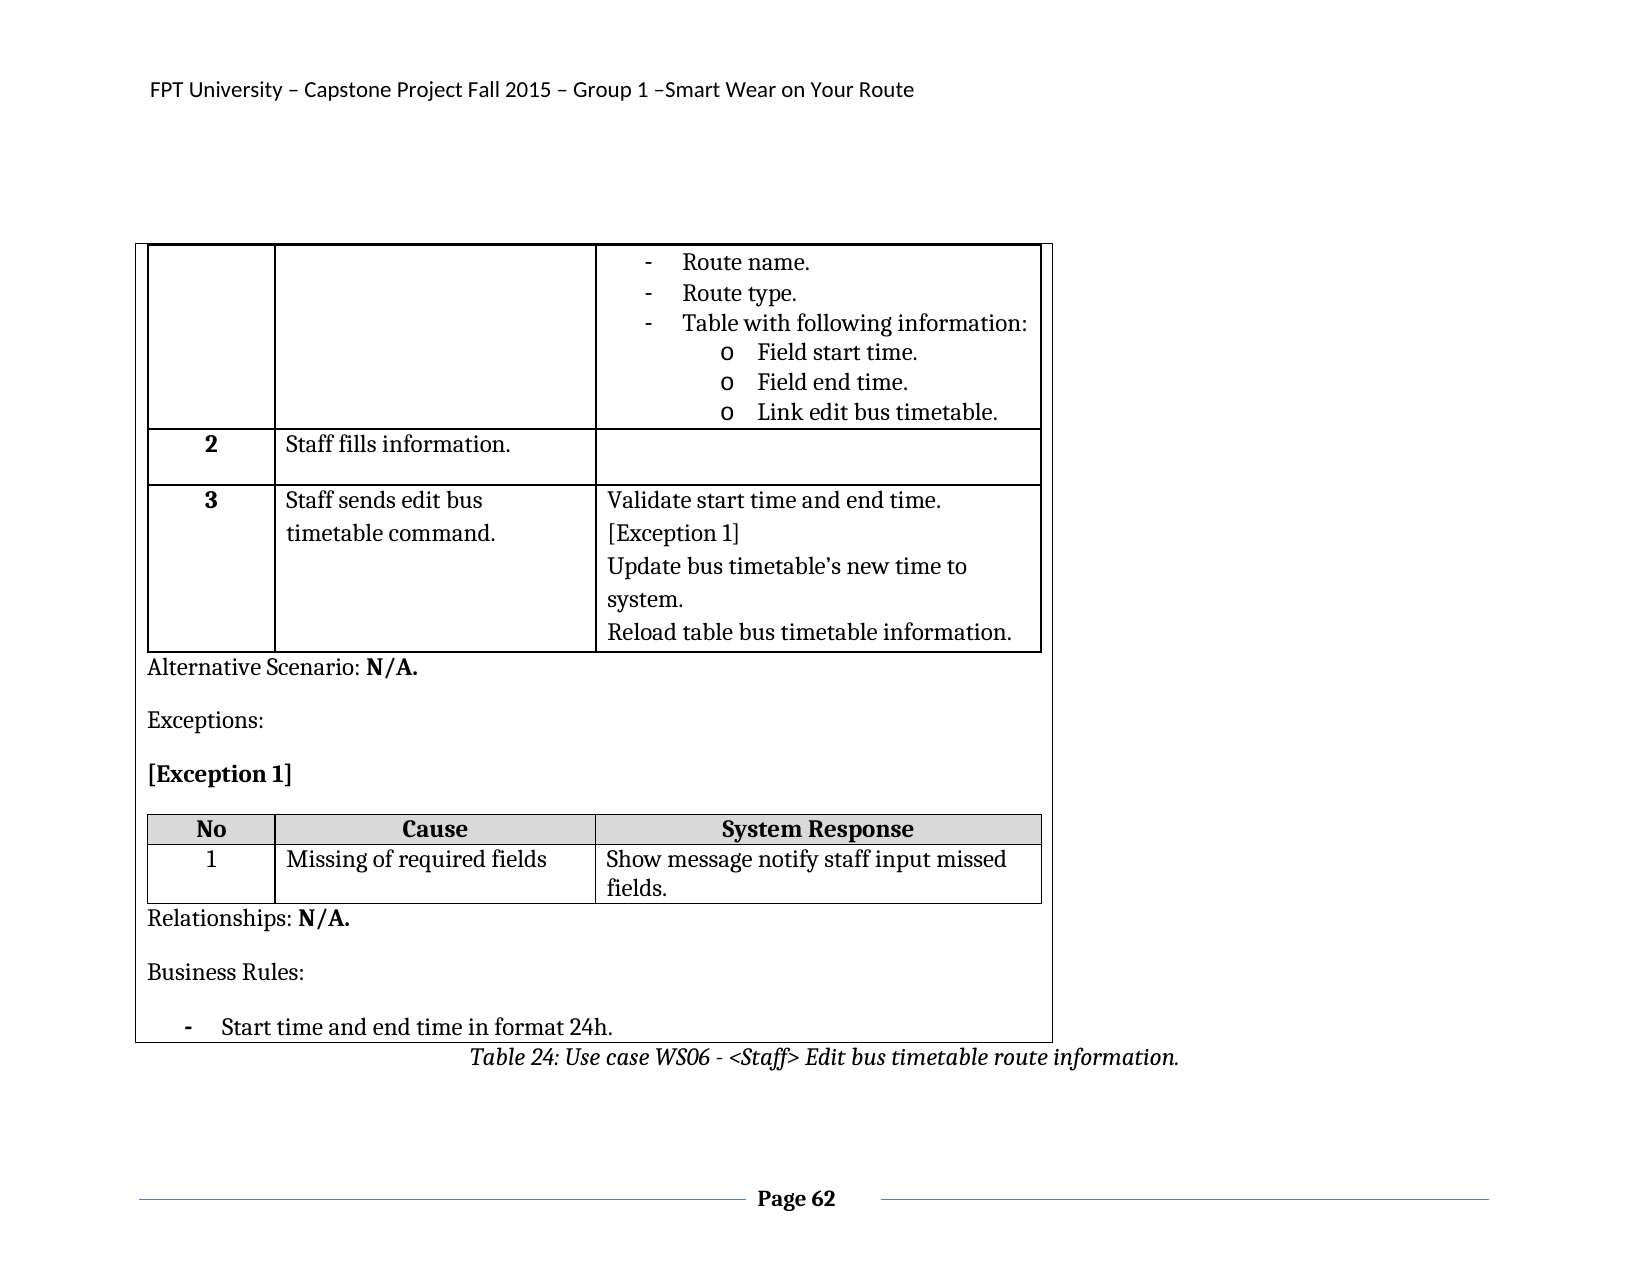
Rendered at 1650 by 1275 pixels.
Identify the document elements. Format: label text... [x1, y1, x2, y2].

text Table 24: Use case WS06 - <Staff> Edit bus timetable route information. [150, 1043, 1500, 1072]
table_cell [136, 244, 1052, 1042]
